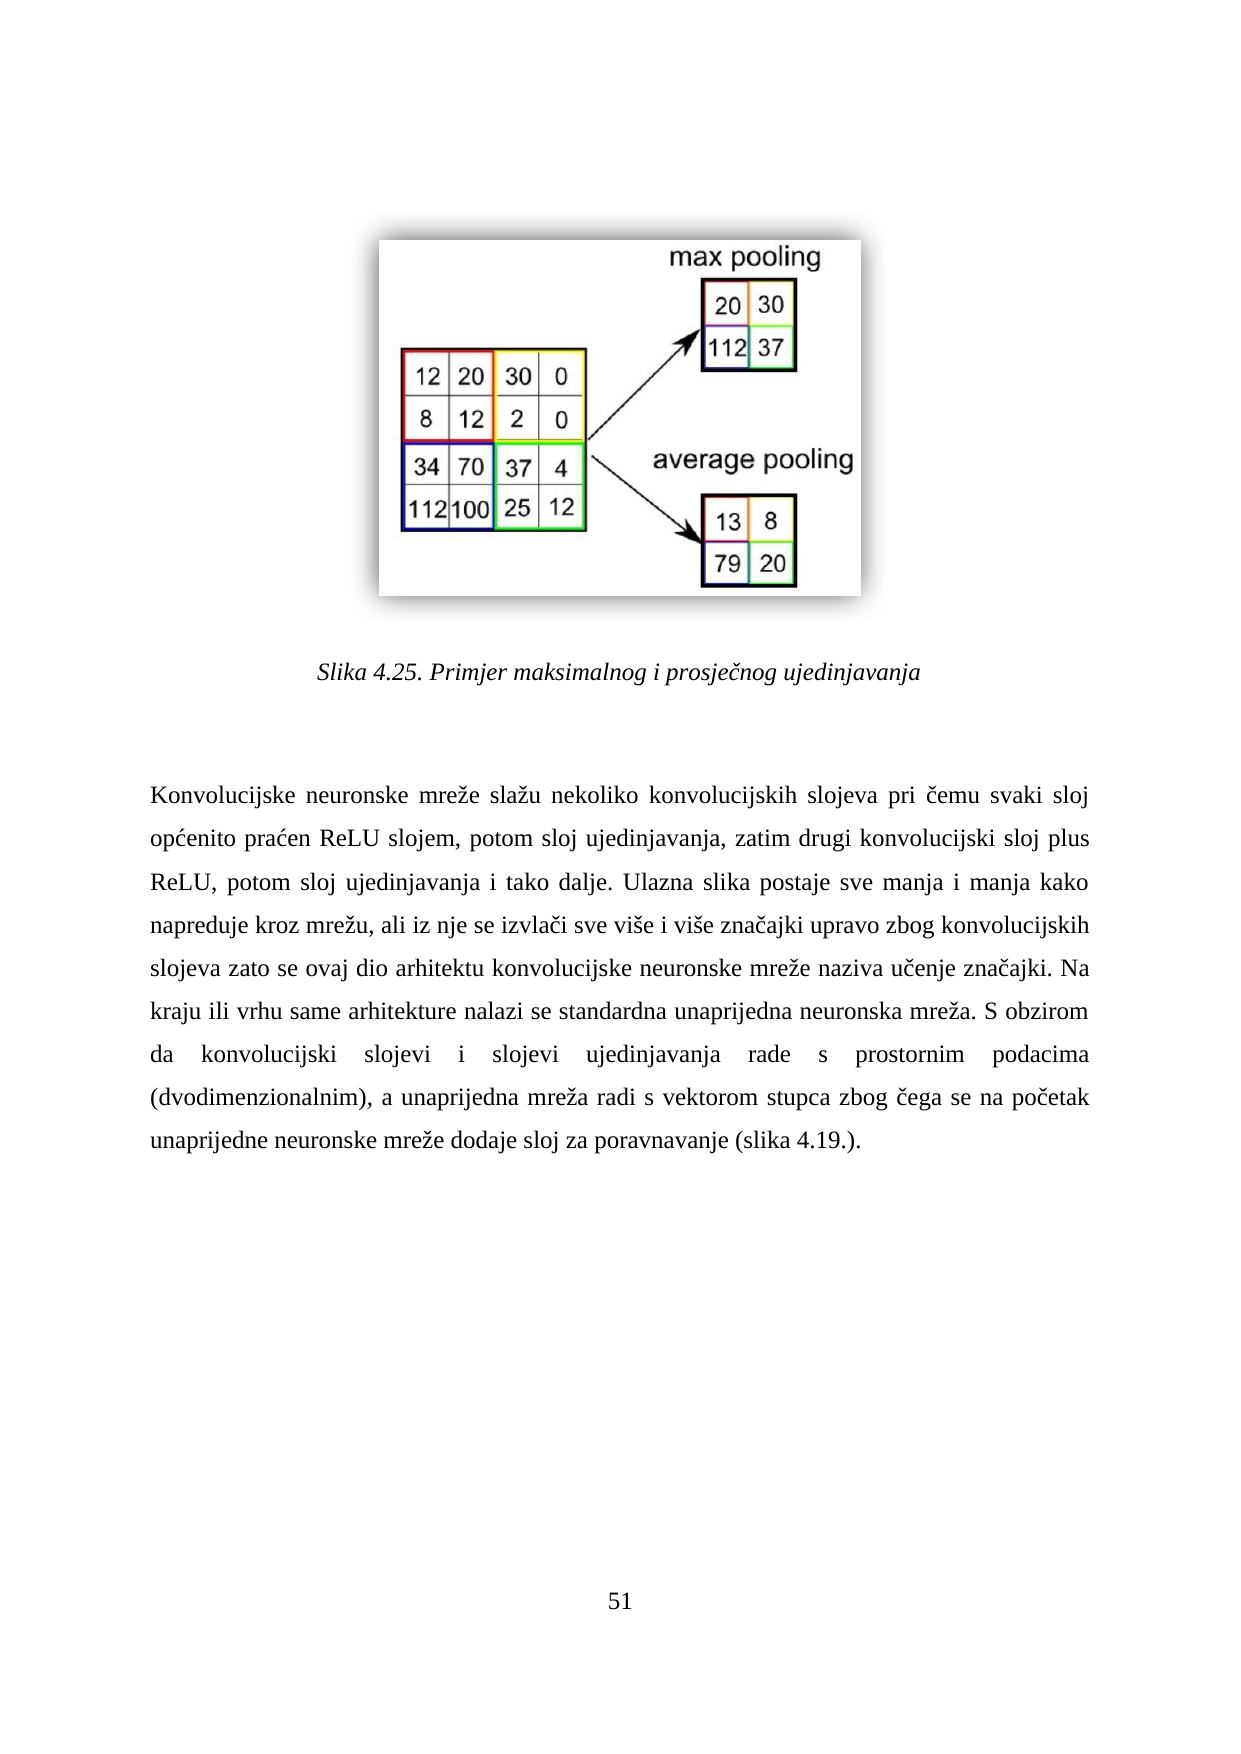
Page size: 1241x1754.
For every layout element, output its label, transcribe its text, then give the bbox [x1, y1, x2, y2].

text Konvolucijske neuronske mreže slažu nekoliko konvolucijskih slojeva pri čemu svaki sloj općenito praćen ReLU slojem, potom sloj ujedinjavanja, zatim drugi konvolucijski sloj plus ReLU, potom sloj ujedinjavanja i tako dalje. Ulazna slika postaje sve manja i manja kako napreduje kroz mrežu, ali iz nje se izvlači sve više i više značajki upravo zbog konvolucijskih slojeva zato se ovaj dio arhitektu konvolucijske neuronske mreže naziva učenje značajki. Na kraju ili vrhu same arhitekture nalazi se standardna unaprijedna neuronska mreža. S obzirom da konvolucijski slojevi i slojevi ujedinjavanja rade s prostornim podacima (dvodimenzionalnim), a unaprijedna mreža radi s vektorom stupca zbog čega se na početak unaprijedne neuronske mreže dodaje sloj za poravnavanje (slika 4.19.). [150, 780, 1090, 1154]
picture [379, 240, 861, 596]
